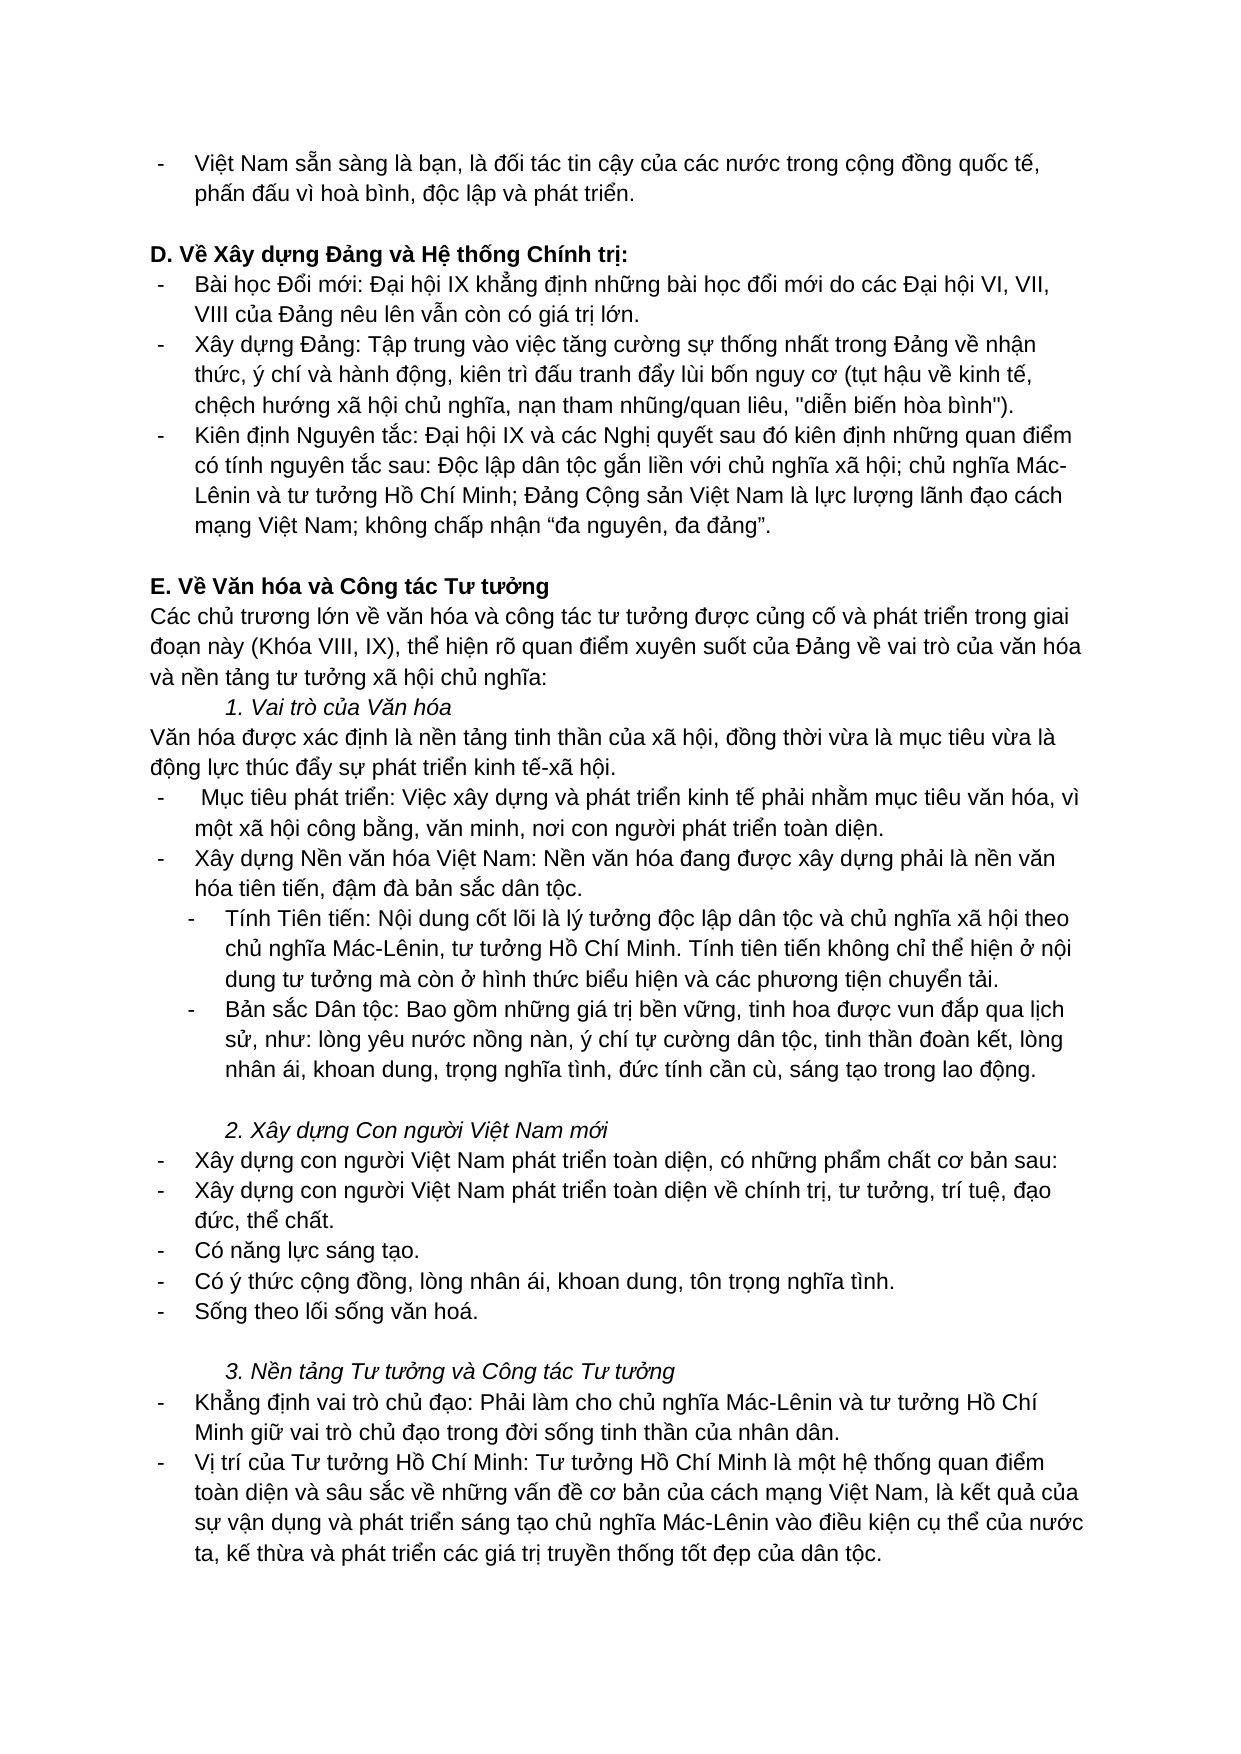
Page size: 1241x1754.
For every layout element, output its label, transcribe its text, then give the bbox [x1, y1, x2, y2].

list Mục tiêu phát triển: Việc xây dựng và phát triển kinh tế phải nhằm mục tiêu văn hóa, vì một xã hội công bằng, văn minh, nơi con người phát triển toàn diện. [157, 784, 1090, 841]
list Xây dựng con người Việt Nam phát triển toàn diện về chính trị, tư tưởng, trí tuệ, đạo đức, thể chất. [157, 1177, 1090, 1234]
list Có ý thức cộng đồng, lòng nhân ái, khoan dung, tôn trọng nghĩa tình. [157, 1268, 1090, 1294]
text D. Về Xây dựng Đảng và Hệ thống Chính trị: [150, 241, 1090, 267]
list Vị trí của Tư tưởng Hồ Chí Minh: Tư tưởng Hồ Chí Minh là một hệ thống quan điểm toàn diện và sâu sắc về những vấn đề cơ bản của cách mạng Việt Nam, là kết quả của sự vận dụng và phát triển sáng tạo chủ nghĩa Mác-Lênin vào điều kiện cụ thể của nước ta, kế thừa và phát triển các giá trị truyền thống tốt đẹp của dân tộc. [157, 1449, 1090, 1566]
list Khẳng định vai trò chủ đạo: Phải làm cho chủ nghĩa Mác-Lênin và tư tưởng Hồ Chí Minh giữ vai trò chủ đạo trong đời sống tinh thần của nhân dân. [157, 1388, 1090, 1445]
list Bài học Đổi mới: Đại hội IX khẳng định những bài học đổi mới do các Đại hội VI, VII, VIII của Đảng nêu lên vẫn còn có giá trị lớn. [157, 271, 1090, 327]
text 1. Vai trò của Văn hóa [150, 694, 1090, 720]
list Xây dựng con người Việt Nam phát triển toàn diện, có những phẩm chất cơ bản sau: [157, 1147, 1090, 1173]
list Kiên định Nguyên tắc: Đại hội IX và các Nghị quyết sau đó kiên định những quan điểm có tính nguyên tắc sau: Độc lập dân tộc gắn liền với chủ nghĩa xã hội; chủ nghĩa Mác-Lênin và tư tưởng Hồ Chí Minh; Đảng Cộng sản Việt Nam là lực lượng lãnh đạo cách mạng Việt Nam; không chấp nhận “đa nguyên, đa đảng”. [157, 422, 1090, 539]
list Tính Tiên tiến: Nội dung cốt lõi là lý tưởng độc lập dân tộc và chủ nghĩa xã hội theo chủ nghĩa Mác-Lênin, tư tưởng Hồ Chí Minh. Tính tiên tiến không chỉ thể hiện ở nội dung tư tưởng mà còn ở hình thức biểu hiện và các phương tiện chuyển tải. [187, 905, 1090, 992]
list Sống theo lối sống văn hoá. [157, 1298, 1090, 1324]
list Việt Nam sẵn sàng là bạn, là đối tác tin cậy của các nước trong cộng đồng quốc tế, phấn đấu vì hoà bình, độc lập và phát triển. [157, 150, 1090, 207]
text Các chủ trương lớn về văn hóa và công tác tư tưởng được củng cố và phát triển trong giai đoạn này (Khóa VIII, IX), thể hiện rõ quan điểm xuyên suốt của Đảng về vai trò của văn hóa và nền tảng tư tưởng xã hội chủ nghĩa: [150, 603, 1090, 690]
list Xây dựng Đảng: Tập trung vào việc tăng cường sự thống nhất trong Đảng về nhận thức, ý chí và hành động, kiên trì đấu tranh đẩy lùi bốn nguy cơ (tụt hậu về kinh tế, chệch hướng xã hội chủ nghĩa, nạn tham nhũng/quan liêu, "diễn biến hòa bình"). [157, 331, 1090, 418]
text Văn hóa được xác định là nền tảng tinh thần của xã hội, đồng thời vừa là mục tiêu vừa là động lực thúc đẩy sự phát triển kinh tế-xã hội. [150, 724, 1090, 781]
list Bản sắc Dân tộc: Bao gồm những giá trị bền vững, tinh hoa được vun đắp qua lịch sử, như: lòng yêu nước nồng nàn, ý chí tự cường dân tộc, tinh thần đoàn kết, lòng nhân ái, khoan dung, trọng nghĩa tình, đức tính cần cù, sáng tạo trong lao động. [187, 996, 1090, 1083]
list Có năng lực sáng tạo. [157, 1237, 1090, 1264]
text E. Về Văn hóa và Công tác Tư tưởng [150, 573, 1090, 599]
text 2. Xây dựng Con người Việt Nam mới [150, 1117, 1090, 1143]
text 3. Nền tảng Tư tưởng và Công tác Tư tưởng [150, 1358, 1090, 1385]
list Xây dựng Nền văn hóa Việt Nam: Nền văn hóa đang được xây dựng phải là nền văn hóa tiên tiến, đậm đà bản sắc dân tộc. [157, 845, 1090, 901]
